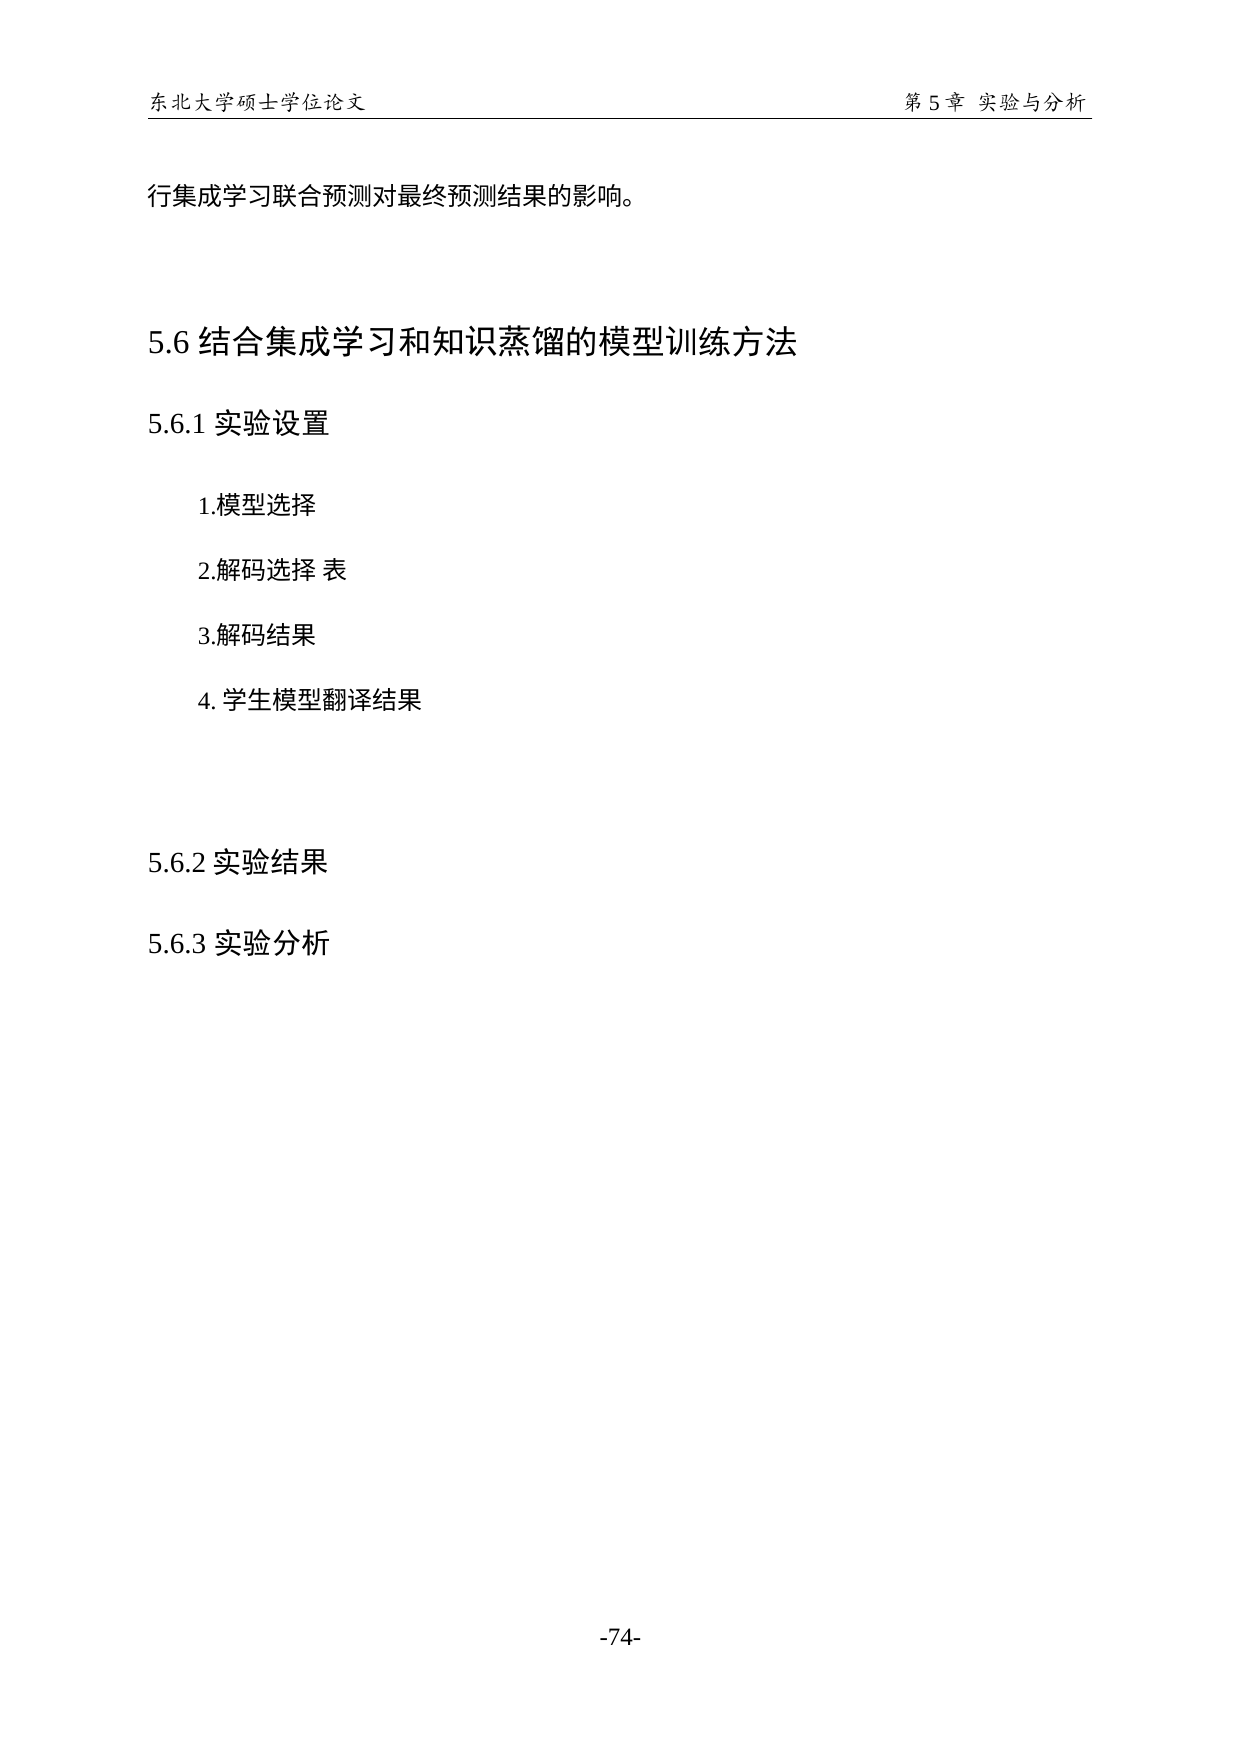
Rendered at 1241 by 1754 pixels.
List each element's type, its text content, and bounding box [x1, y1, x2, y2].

text 5.6 结合集成学习和知识蒸馏的模型训练方法 [148, 308, 1092, 373]
text 3.解码结果 [148, 601, 1092, 666]
text 5.6.3 实验分析 [148, 909, 1092, 974]
text 2.解码选择 表 [148, 536, 1092, 601]
text 5.6.2实验结果 [148, 828, 1092, 893]
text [148, 162, 1092, 227]
text 4. 学生模型翻译结果 [148, 666, 1092, 731]
text 1.模型选择 [148, 471, 1092, 536]
text 5.6.1 实验设置 [148, 389, 1092, 454]
